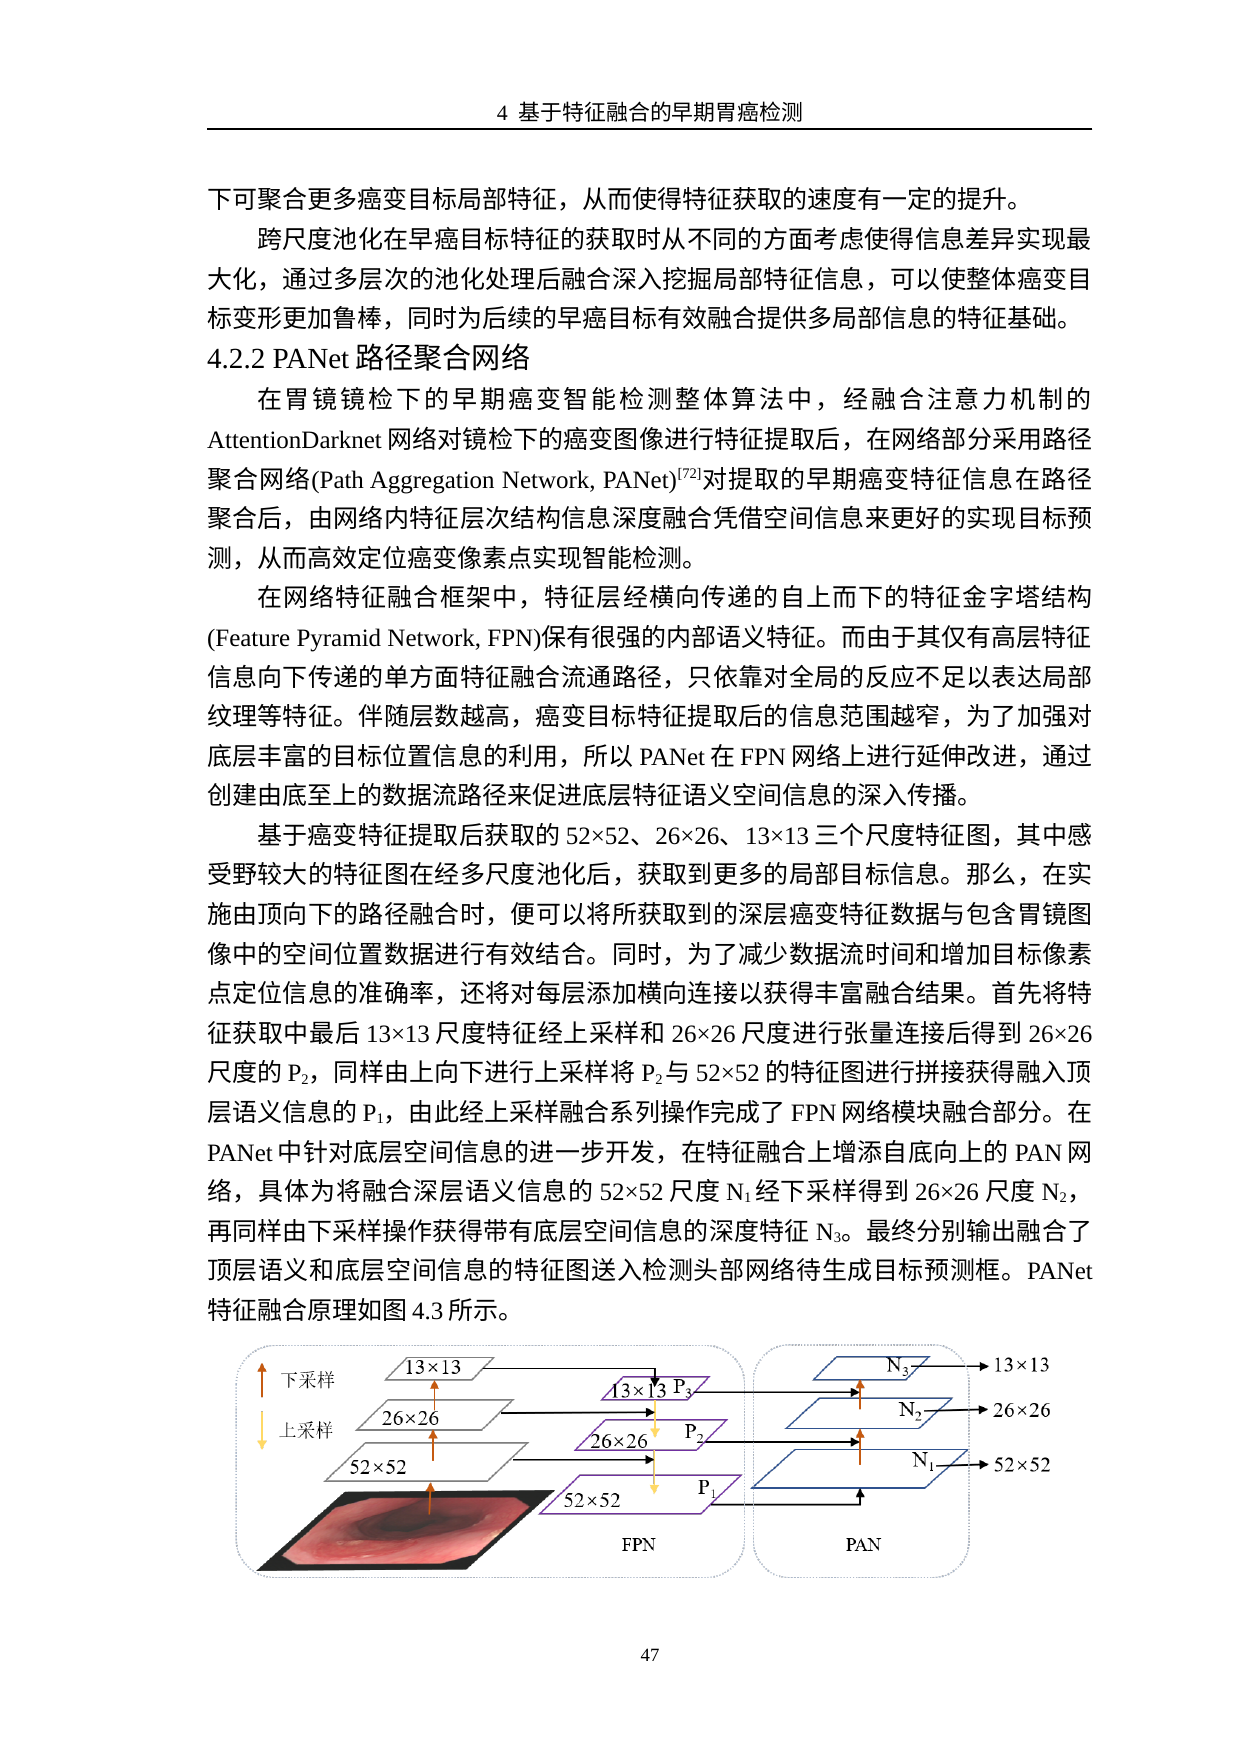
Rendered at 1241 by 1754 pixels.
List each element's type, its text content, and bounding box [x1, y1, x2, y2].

text 在网络特征融合框架中，特征层经横向传递的自上而下的特征金字塔结构(Feature Pyramid Network, FPN)保有很强的内部语义特征。而由于其仅有高层特征信息向下传递的单方面特征融合流通路径，只依靠对全局的反应不足以表达局部纹理等特征。伴随层数越高，癌变目标特征提取后的信息范围越窄，为了加强对底层丰富的目标位置信息的利用，所以PANet在FPN网络上进行延伸改进，通过创建由底至上的数据流路径来促进底层特征语义空间信息的深入传播。 [207, 575, 1092, 813]
picture [235, 1343, 1064, 1578]
text 在胃镜镜检下的早期癌变智能检测整体算法中，经融合注意力机制的AttentionDarknet网络对镜检下的癌变图像进行特征提取后，在网络部分采用路径聚合网络(Path Aggregation Network, PANet)[72]对提取的早期癌变特征信息在路径聚合后，由网络内特征层次结构信息深度融合凭借空间信息来更好的实现目标预测，从而高效定位癌变像素点实现智能检测。 [207, 377, 1092, 575]
subtitle 4.2.2 PANet路径聚合网络 [207, 336, 1092, 377]
text 基于癌变特征提取后获取的52×52、26×26、13×13三个尺度特征图，其中感受野较大的特征图在经多尺度池化后，获取到更多的局部目标信息。那么，在实施由顶向下的路径融合时，便可以将所获取到的深层癌变特征数据与包含胃镜图像中的空间位置数据进行有效结合。同时，为了减少数据流时间和增加目标像素点定位信息的准确率，还将对每层添加横向连接以获得丰富融合结果。首先将特征获取中最后13×13尺度特征经上采样和26×26尺度进行张量连接后得到26×26尺度的P2，同样由上向下进行上采样将P2与52×52的特征图进行拼接获得融入顶层语义信息的P1，由此经上采样融合系列操作完成了FPN网络模块融合部分。在PANet中针对底层空间信息的进一步开发，在特征融合上增添自底向上的PAN网络，具体为将融合深层语义信息的52×52尺度N1经下采样得到26×26尺度N2，再同样由下采样操作获得带有底层空间信息的深度特征N3。最终分别输出融合了顶层语义和底层空间信息的特征图送入检测头部网络待生成目标预测框。PANet特征融合原理如图4.3所示。 [207, 813, 1092, 1327]
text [207, 177, 1092, 217]
text 跨尺度池化在早癌目标特征的获取时从不同的方面考虑使得信息差异实现最大化，通过多层次的池化处理后融合深入挖掘局部特征信息，可以使整体癌变目标变形更加鲁棒，同时为后续的早癌目标有效融合提供多局部信息的特征基础。 [207, 217, 1092, 336]
